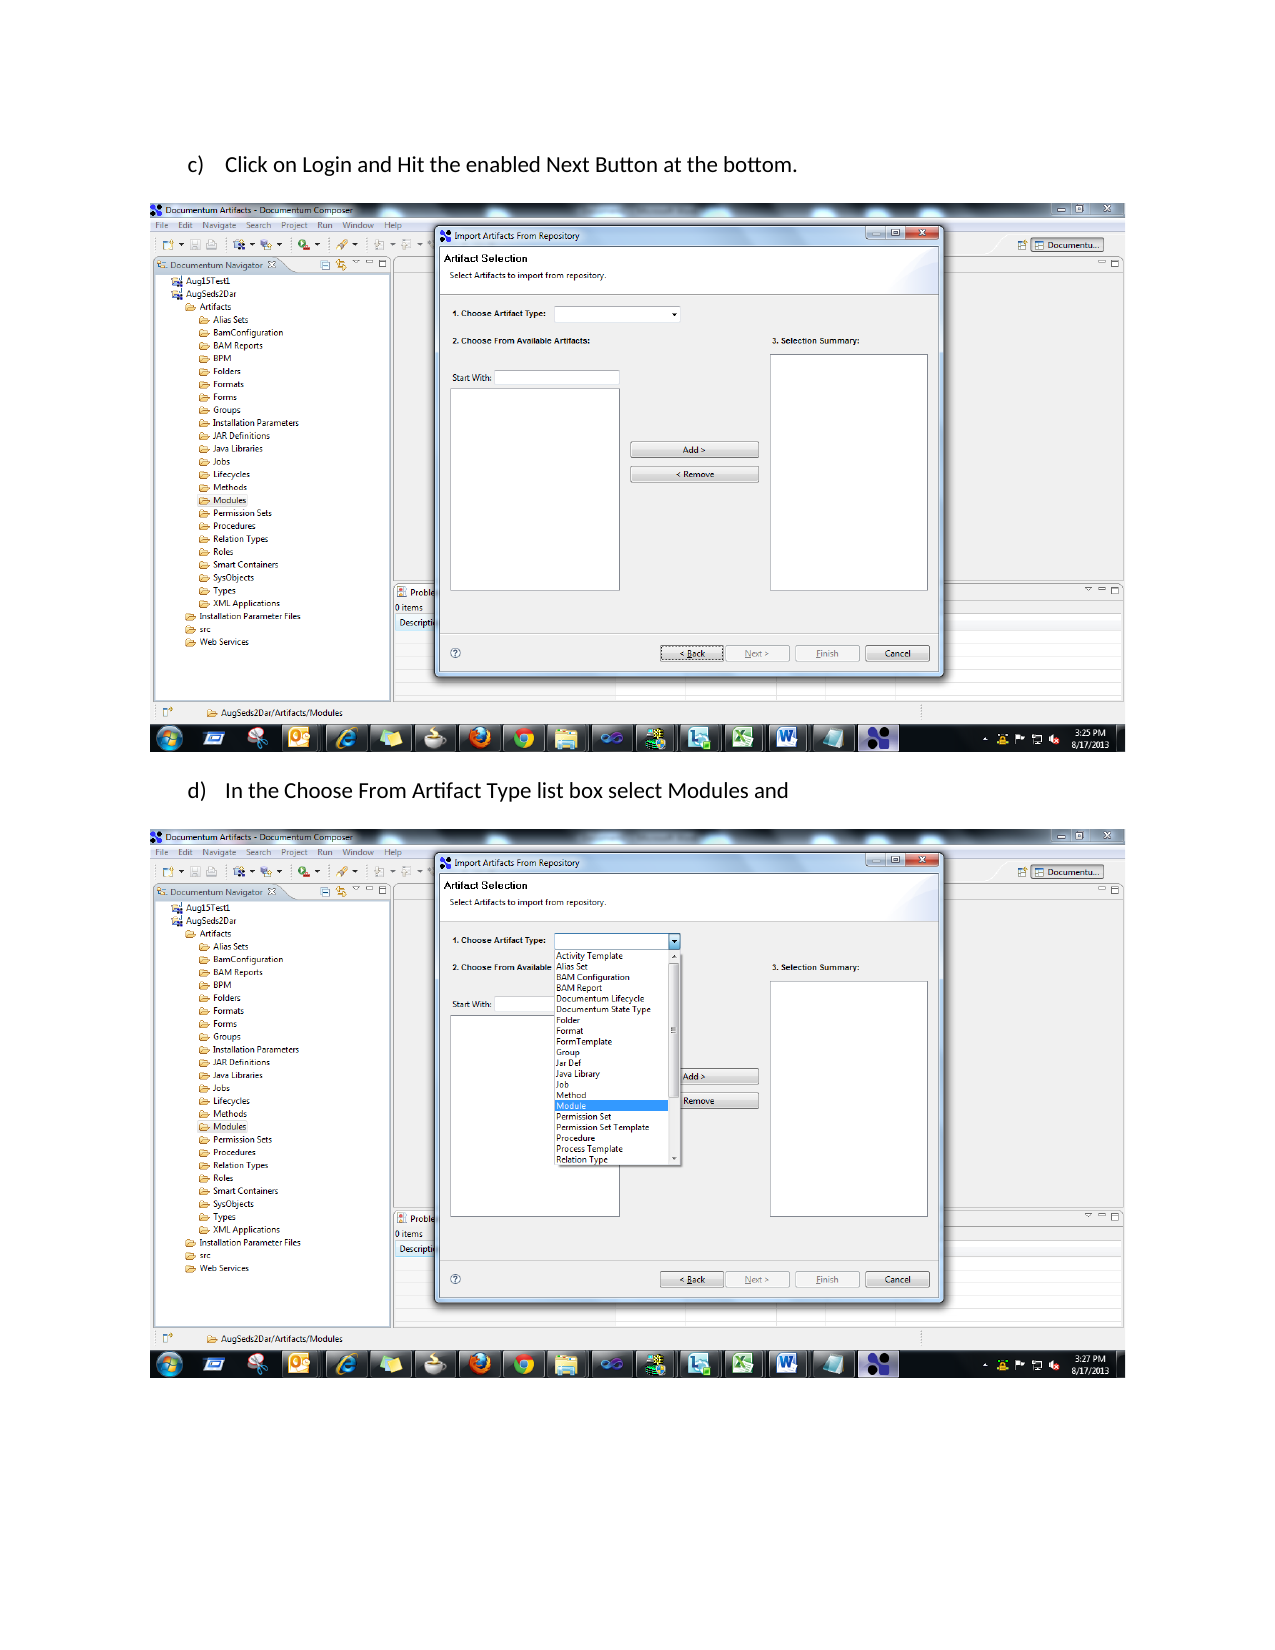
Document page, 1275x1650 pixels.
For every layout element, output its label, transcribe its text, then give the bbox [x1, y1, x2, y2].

list In the Choose From Artifact Type list box select Modules and [187, 776, 1125, 804]
picture [150, 203, 1125, 752]
list Click on Login and Hit the enabled Next Button at the bottom. [187, 150, 1125, 178]
picture [150, 829, 1125, 1378]
